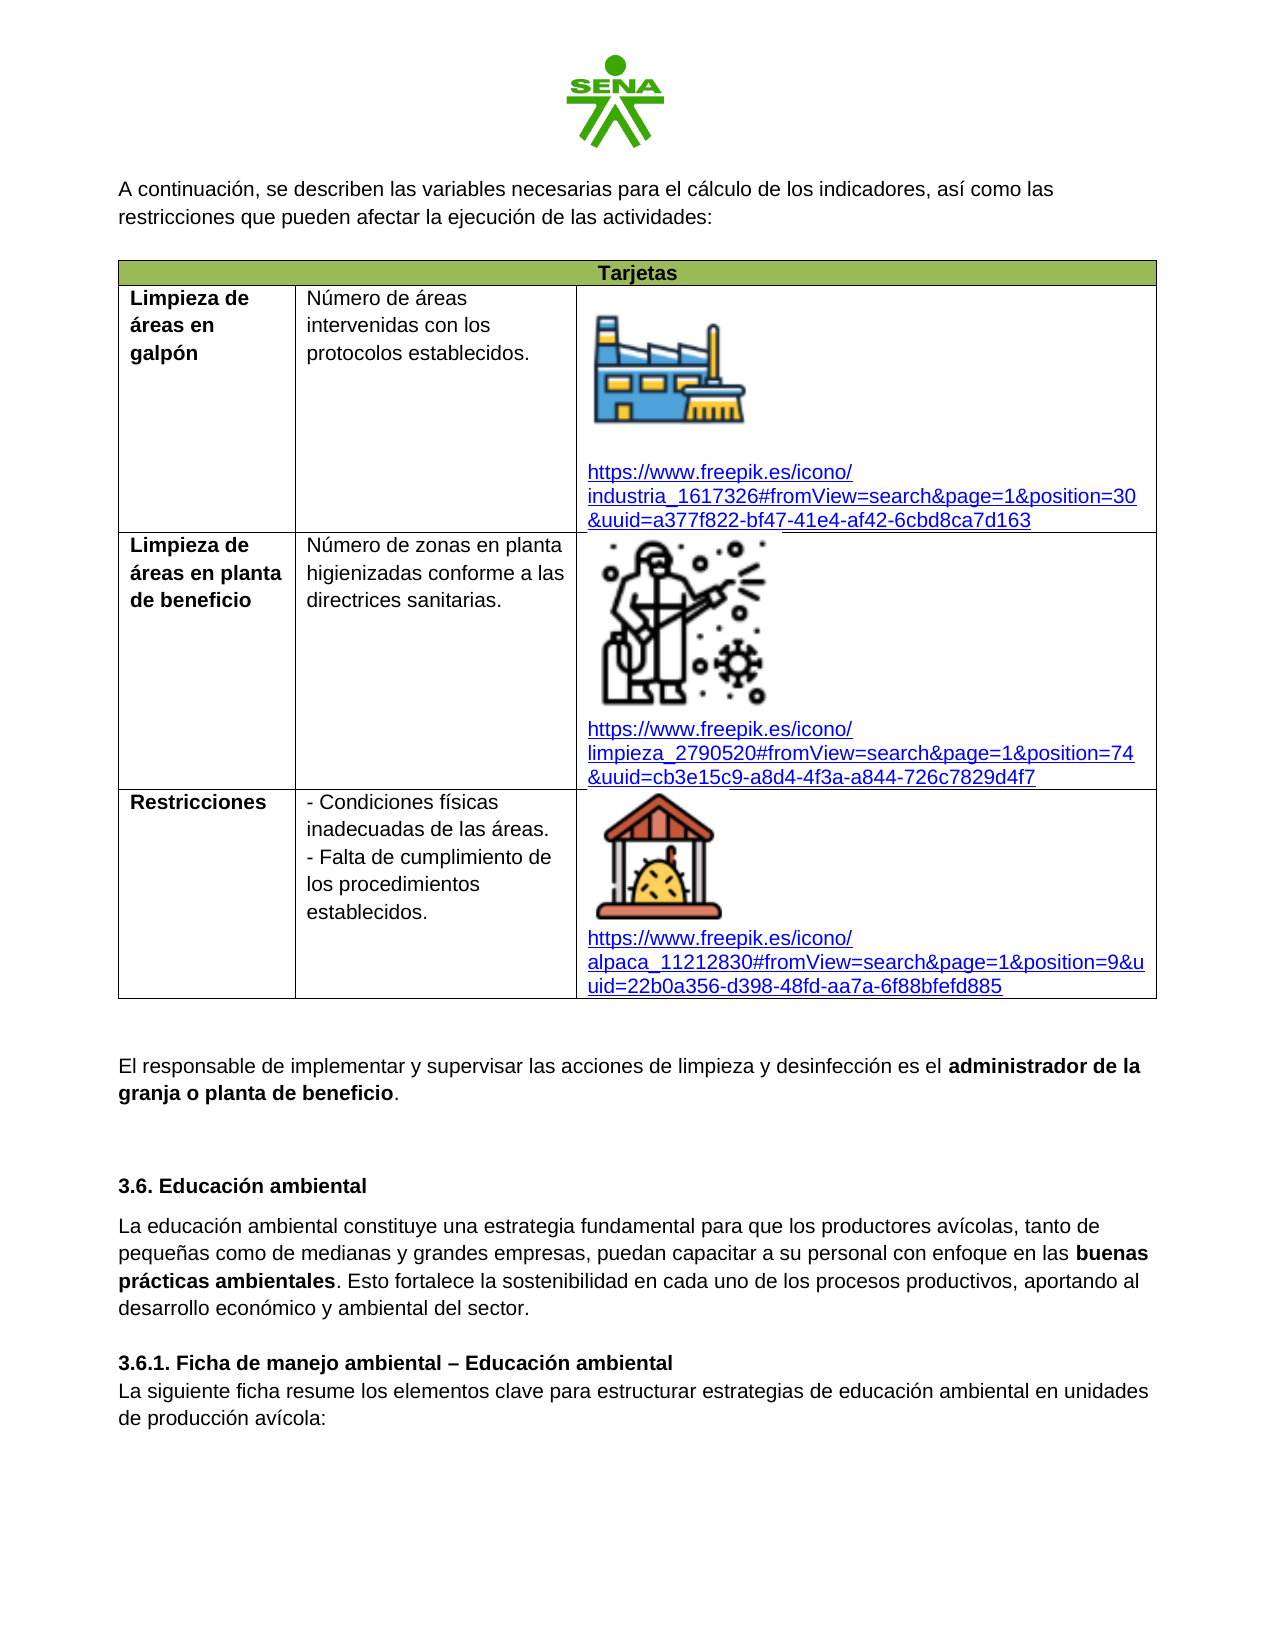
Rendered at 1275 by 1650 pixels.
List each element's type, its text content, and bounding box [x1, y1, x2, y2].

table_cell Número de zonas en planta higienizadas conforme a las directrices sanitarias. [296, 533, 576, 789]
subtitle 3.6. Educación ambiental [118, 1174, 1157, 1198]
table_cell Restricciones [119, 790, 295, 998]
text A continuación, se describen las variables necesarias para el cálculo de los indicadores, así como las restricciones que pueden afectar la ejecución de las actividades: [118, 177, 1157, 229]
picture [587, 532, 782, 717]
picture [566, 55, 664, 148]
table_cell https://www.freepik.es/icono/industria_1617326#fromView=search&page=1&position=30&uuid=a377f822-bf47-41e4-af42-6cbd8ca7d163 [577, 286, 1156, 532]
text El responsable de implementar y supervisar las acciones de limpieza y desinfección es el administrador de la granja o planta de beneficio. [118, 1054, 1157, 1105]
table_cell https://www.freepik.es/icono/limpieza_2790520#fromView=search&page=1&position=74&uuid=cb3e15c9-a8d4-4f3a-a844-726c7829d4f7 [577, 533, 1156, 789]
table_cell Número de áreas intervenidas con los protocolos establecidos. [296, 286, 576, 532]
picture [587, 789, 730, 926]
text La siguiente ficha resume los elementos clave para estructurar estrategias de educación ambiental en unidades de producción avícola: [118, 1379, 1157, 1430]
text La educación ambiental constituye una estrategia fundamental para que los productores avícolas, tanto de pequeñas como de medianas y grandes empresas, puedan capacitar a su personal con enfoque en las buenas prácticas ambientales. Esto fortalece la sostenibilidad en cada uno de los procesos productivos, aportando al desarrollo económico y ambiental del sector. [118, 1214, 1157, 1320]
table_cell Limpieza de áreas en planta de beneficio [119, 533, 295, 789]
table_cell Limpieza de áreas en galpón [119, 286, 295, 532]
text 3.6.1. Ficha de manejo ambiental – Educación ambiental [118, 1351, 1157, 1375]
picture [587, 309, 767, 436]
table_cell - Condiciones físicas inadecuadas de las áreas. - Falta de cumplimiento de los procedimientos establecidos. [296, 790, 576, 998]
table_header Tarjetas [119, 261, 1156, 285]
table_cell https://www.freepik.es/icono/alpaca_11212830#fromView=search&page=1&position=9&uuid=22b0a356-d398-48fd-aa7a-6f88bfefd885 [577, 790, 1156, 998]
